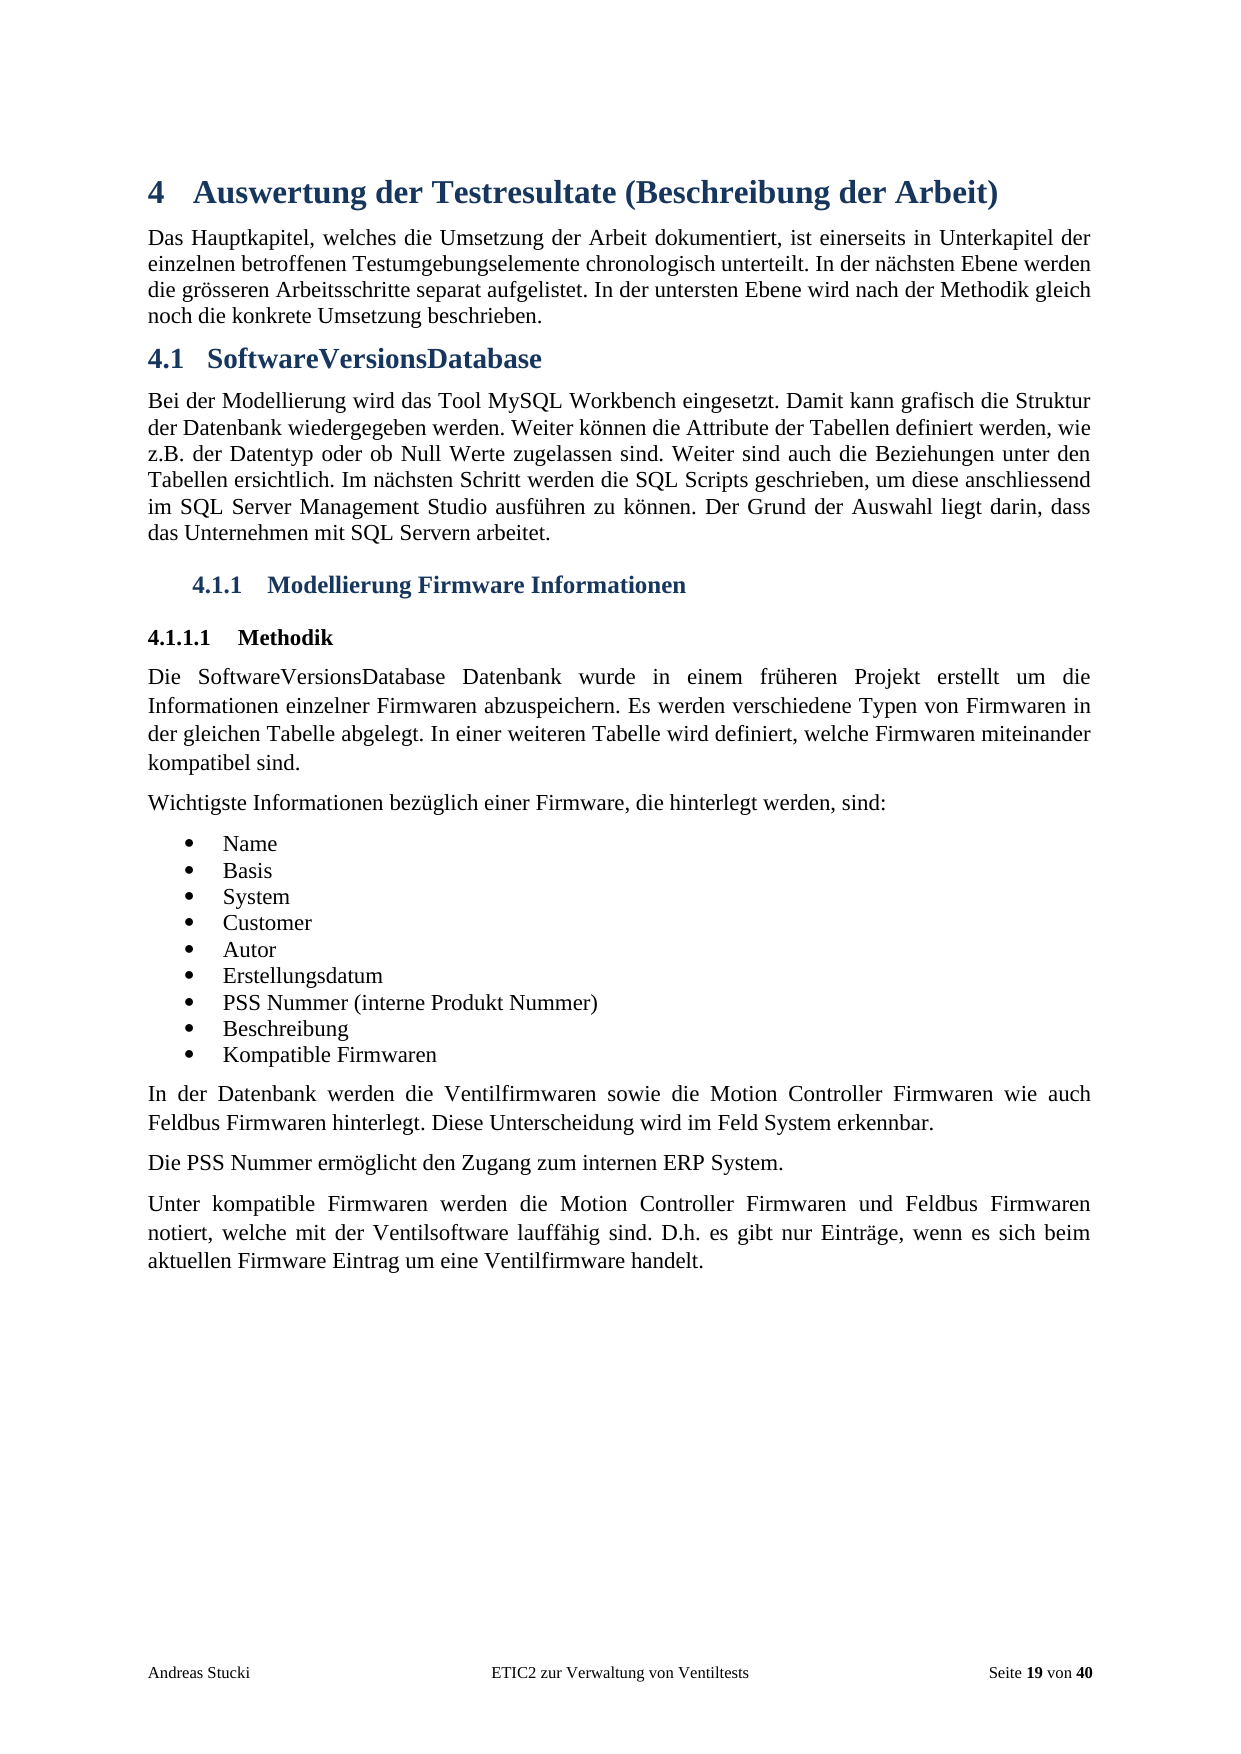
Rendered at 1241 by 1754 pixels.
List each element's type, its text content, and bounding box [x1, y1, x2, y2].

subtitle SoftwareVersionsDatabase [148, 341, 1092, 375]
list Basis [185, 857, 1092, 883]
text Das Hauptkapitel, welches die Umsetzung der Arbeit dokumentiert, ist einerseits in Unterkapitel der einzelnen betroffenen Testumgebungselemente chronologisch unterteilt. In der nächsten Ebene werden die grösseren Arbeitsschritte separat aufgelistet. In der untersten Ebene wird nach der Methodik gleich noch die konkrete Umsetzung beschrieben. [148, 223, 1092, 329]
subtitle Methodik [148, 624, 1092, 651]
subtitle Modellierung Firmware Informationen [192, 571, 1092, 599]
text In der Datenbank werden die Ventilfirmwaren sowie die Motion Controller Firmwaren wie auch Feldbus Firmwaren hinterlegt. Diese Unterscheidung wird im Feld System erkennbar. [148, 1080, 1092, 1135]
subtitle Auswertung der Testresultate (Beschreibung der Arbeit) [148, 173, 1092, 211]
list Autor [185, 936, 1092, 962]
list System [185, 883, 1092, 909]
list Erstellungsdatum [185, 962, 1092, 988]
text Bei der Modellierung wird das Tool MySQL Workbench eingesetzt. Damit kann grafisch die Struktur der Datenbank wiedergegeben werden. Weiter können die Attribute der Tabellen definiert werden, wie z.B. der Datentyp oder ob Null Werte zugelassen sind. Weiter sind auch die Beziehungen unter den Tabellen ersichtlich. Im nächsten Schritt werden die SQL Scripts geschrieben, um diese anschliessend im SQL Server Management Studio ausführen zu können. Der Grund der Auswahl liegt darin, dass das Unternehmen mit SQL Servern arbeitet. [148, 387, 1092, 546]
list PSS Nummer (interne Produkt Nummer) [185, 988, 1092, 1015]
list Beschreibung [185, 1015, 1092, 1041]
text Die PSS Nummer ermöglicht den Zugang zum internen ERP System. [148, 1149, 1092, 1176]
list Name [185, 830, 1092, 857]
text Unter kompatible Firmwaren werden die Motion Controller Firmwaren und Feldbus Firmwaren notiert, welche mit der Ventilsoftware lauffähig sind. D.h. es gibt nur Einträge, wenn es sich beim aktuellen Firmware Eintrag um eine Ventilfirmware handelt. [148, 1190, 1092, 1274]
text Wichtigste Informationen bezüglich einer Firmware, die hinterlegt werden, sind: [148, 789, 1092, 816]
list Customer [185, 909, 1092, 936]
text Die SoftwareVersionsDatabase Datenbank wurde in einem früheren Projekt erstellt um die Informationen einzelner Firmwaren abzuspeichern. Es werden verschiedene Typen von Firmwaren in der gleichen Tabelle abgelegt. In einer weiteren Tabelle wird definiert, welche Firmwaren miteinander kompatibel sind. [148, 663, 1092, 775]
list Kompatible Firmwaren [185, 1041, 1092, 1068]
